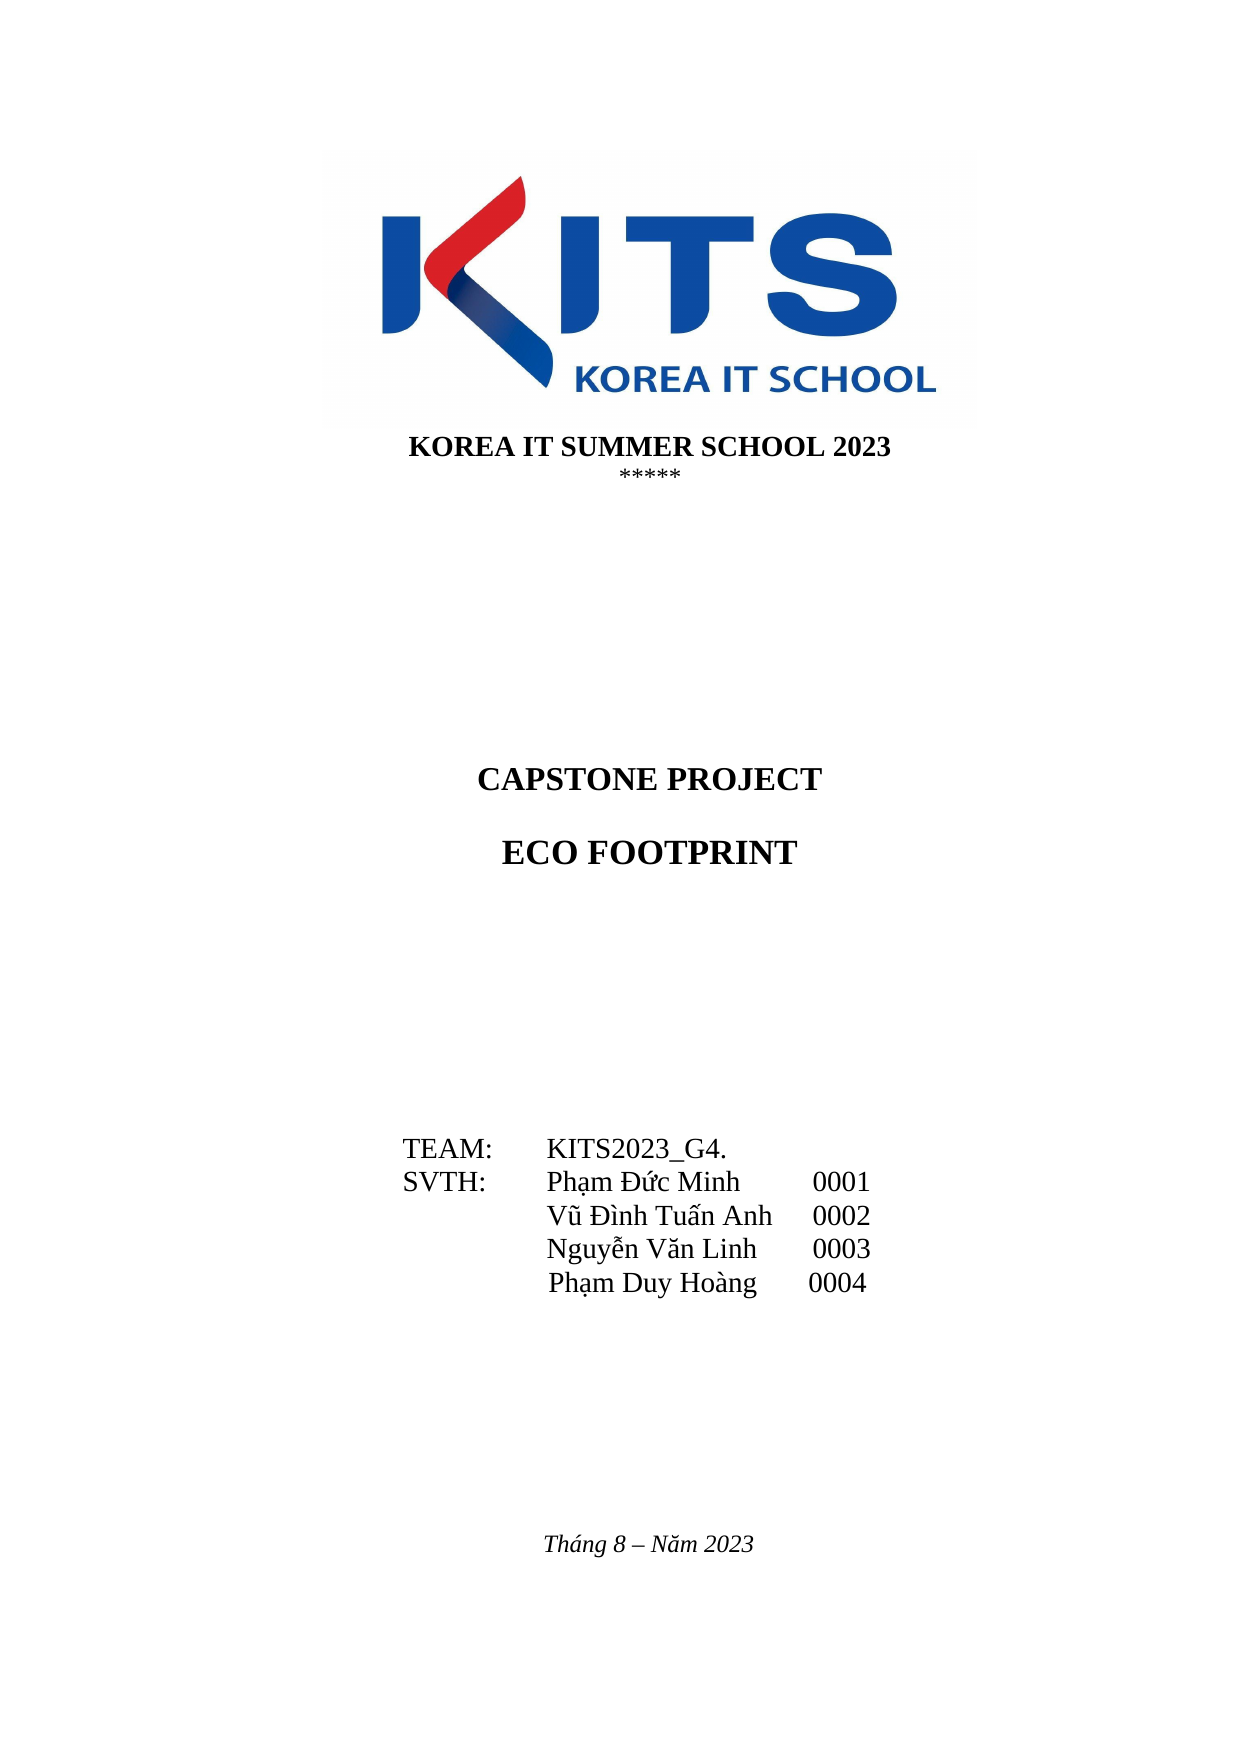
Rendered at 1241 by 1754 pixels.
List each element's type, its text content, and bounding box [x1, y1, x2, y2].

text Vũ Đình Tuấn Anh 0002 [402, 1198, 1122, 1232]
text Phạm Duy Hoàng 0004 [402, 1265, 1122, 1299]
text ECO FOOTPRINT [177, 831, 1122, 872]
text Nguyễn Văn Linh 0003 [402, 1232, 1122, 1265]
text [177, 1529, 1122, 1557]
text KOREA IT SUMMER SCHOOL 2023 [177, 429, 1122, 462]
text ***** [177, 462, 1122, 491]
picture [322, 150, 977, 429]
text TEAM: KITS2023_G4. [402, 1131, 1122, 1164]
text SVTH: Phạm Đức Minh 0001 [402, 1164, 1122, 1198]
text CAPSTONE PROJECT [177, 759, 1122, 798]
